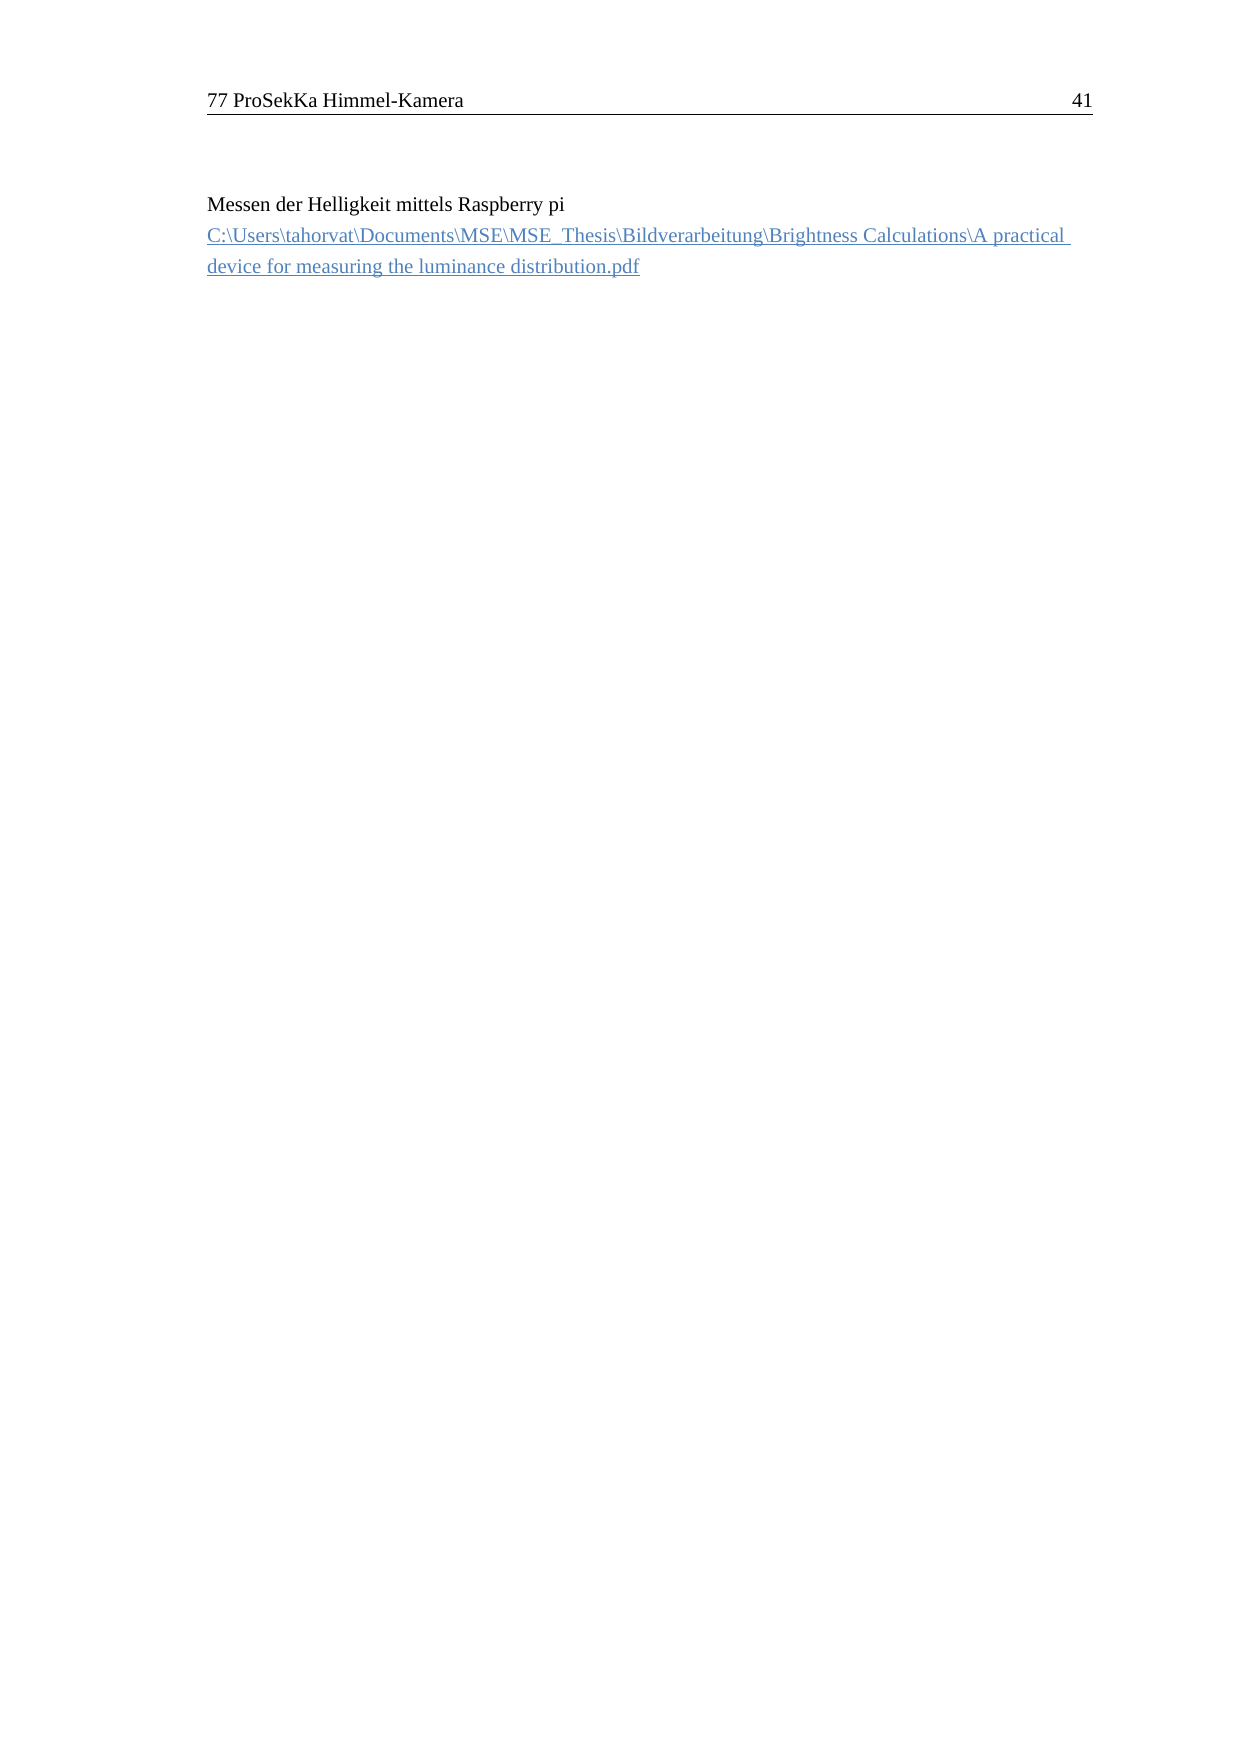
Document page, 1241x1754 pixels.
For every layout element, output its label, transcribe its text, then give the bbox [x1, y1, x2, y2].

text Messen der Helligkeit mittels Raspberry pi C:\Users\tahorvat\Documents\MSE\MSE_Thesis\Bildverarbeitung\Brightness Calculations\A practical device for measuring the luminance distribution.pdf [207, 191, 1093, 278]
